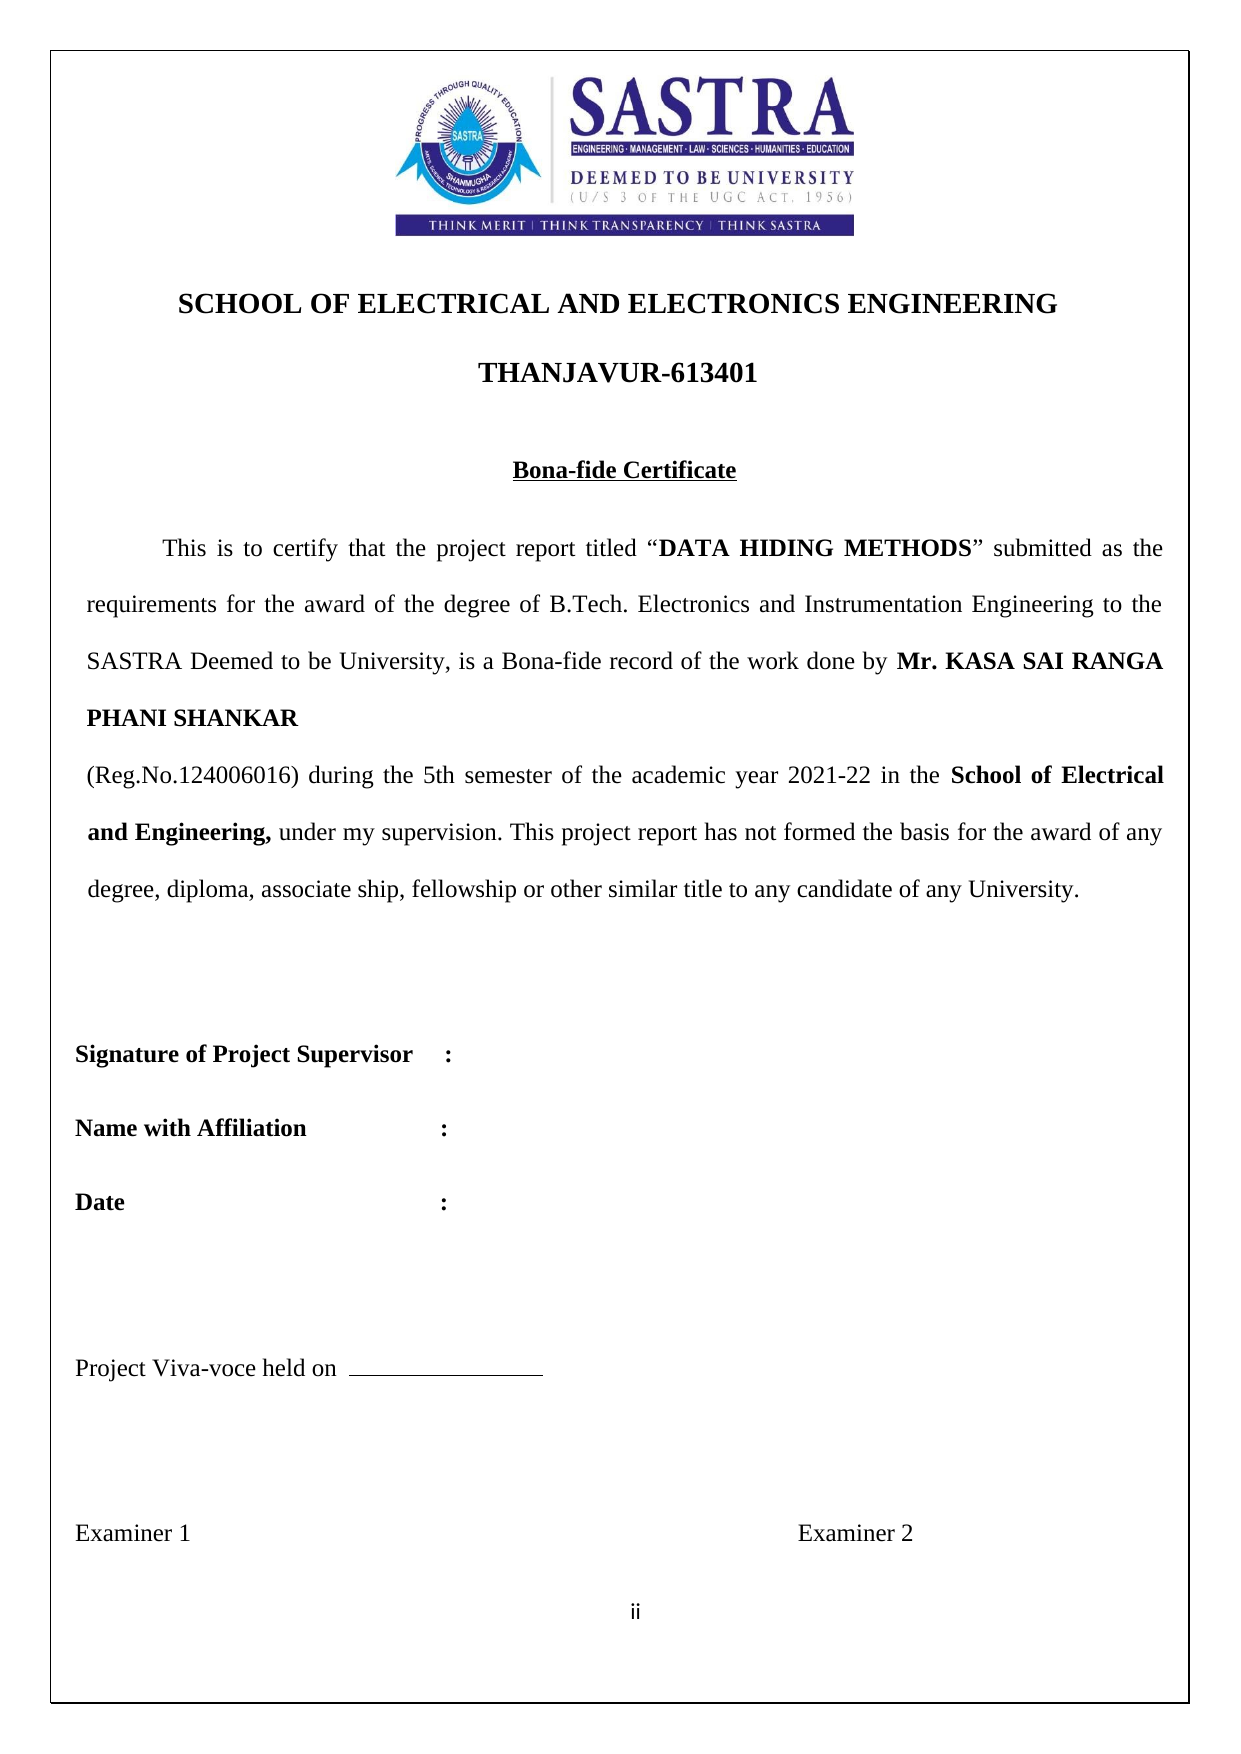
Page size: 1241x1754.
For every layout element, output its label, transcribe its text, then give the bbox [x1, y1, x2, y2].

text Signature of Project Supervisor : [75, 1039, 1164, 1068]
subtitle SCHOOL OF ELECTRICAL AND ELECTRONICS ENGINEERING [84, 287, 1151, 320]
picture [395, 75, 854, 237]
text Bona-fide Certificate [84, 455, 1164, 483]
text Name with Affiliation : [75, 1113, 1164, 1142]
text Project Viva-voce held on [75, 1353, 1164, 1382]
text Examiner 1 Examiner 2 [75, 1518, 1164, 1547]
text (Reg.No.124006016) during the 5th semester of the academic year 2021-22 in the School of Electrical and Engineering, under my supervision. This project report has not formed the basis for the award of any degree, diploma, associate ship, fellowship or other similar title to any candidate of any University. [86, 761, 1164, 903]
subtitle THANJAVUR-613401 [84, 355, 1151, 389]
text This is to certify that the project report titled “DATA HIDING METHODS” submitted as the requirements for the award of the degree of B.Tech. Electronics and Instrumentation Engineering to the SASTRA Deemed to be University, is a Bona-fide record of the work done by Mr. KASA SAI RANGA PHANI SHANKAR [86, 533, 1163, 732]
text Date : [75, 1187, 1164, 1216]
